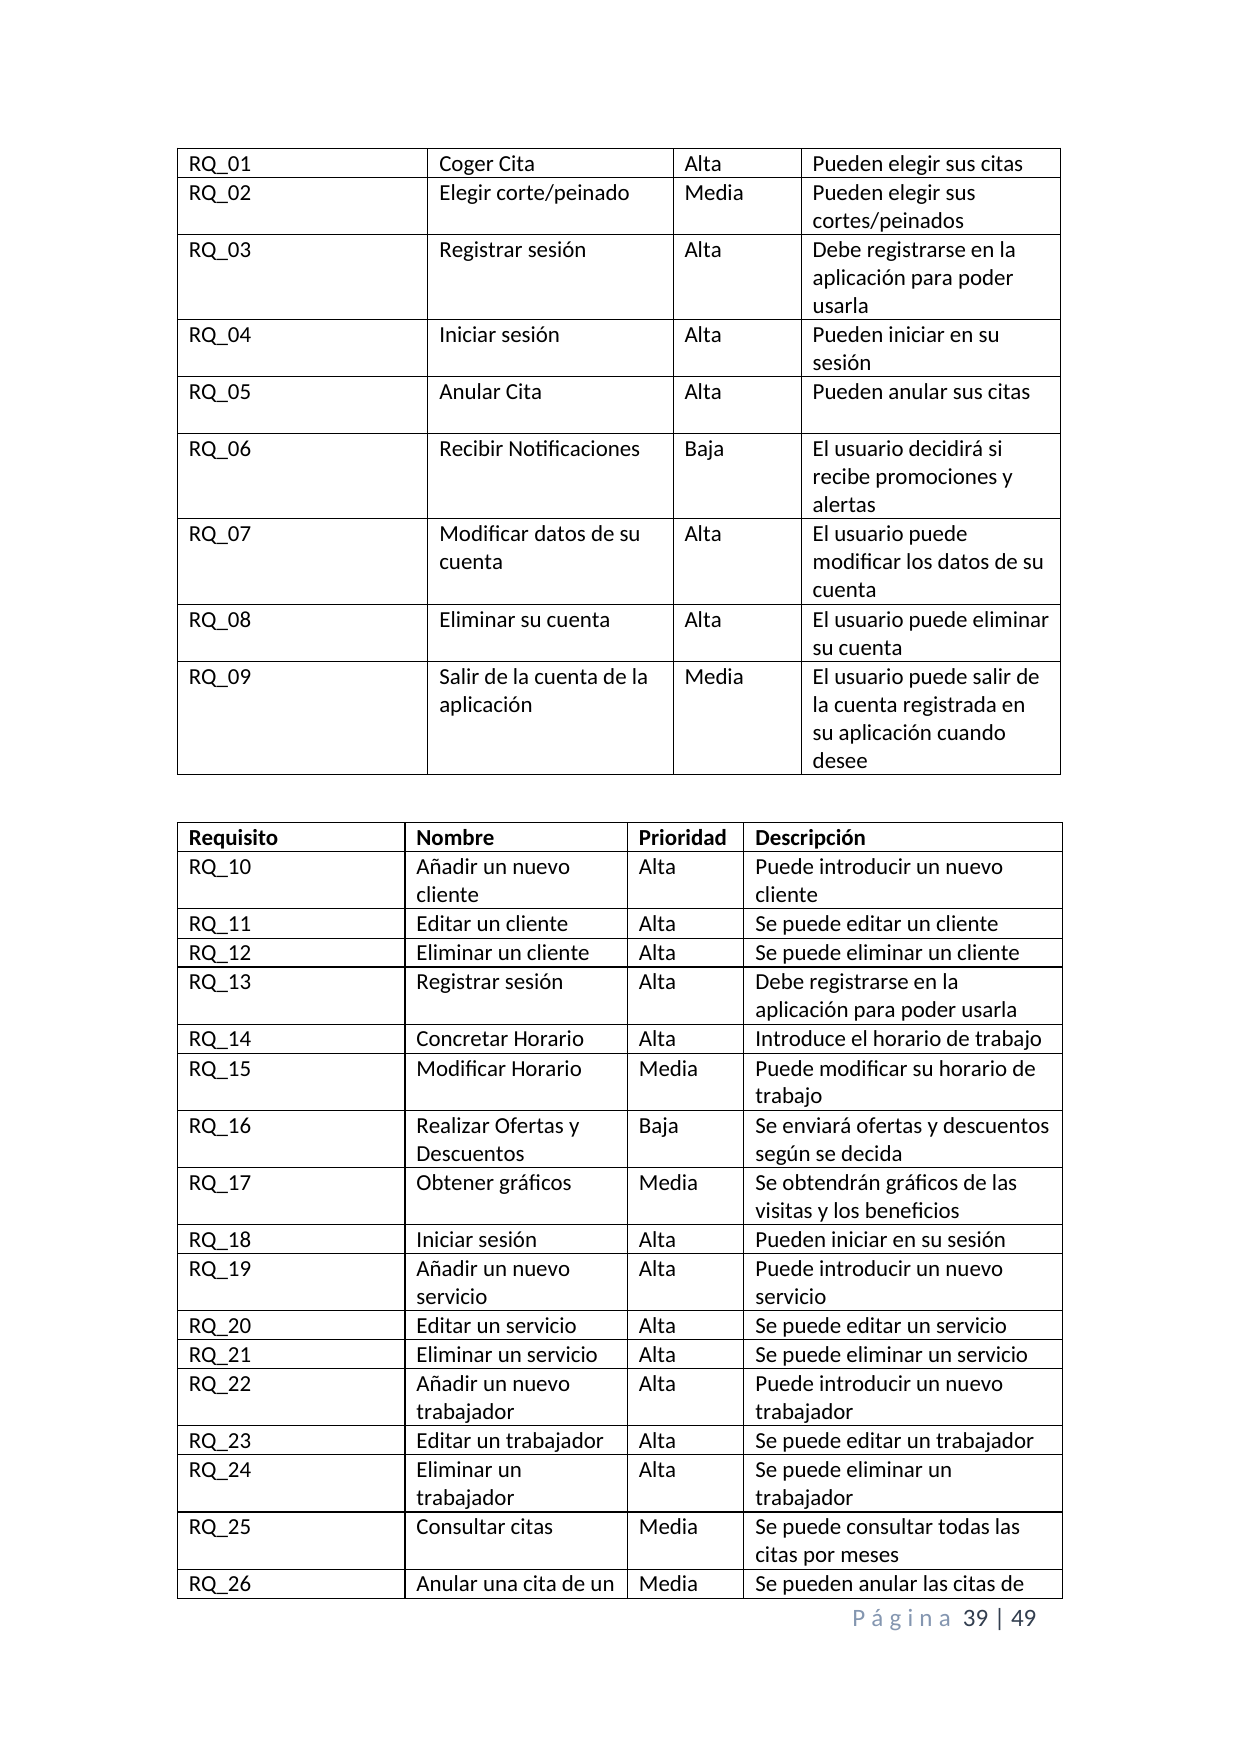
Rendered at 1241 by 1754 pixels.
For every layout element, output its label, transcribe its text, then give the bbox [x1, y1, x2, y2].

table_cell Media [674, 662, 801, 774]
table_cell Añadir un nuevo trabajador [406, 1369, 627, 1425]
table_cell Se puede eliminar un trabajador [744, 1455, 1062, 1511]
table_cell RQ_26 [178, 1570, 404, 1597]
table_cell Alta [628, 909, 743, 937]
table_cell El usuario puede salir de la cuenta registrada en su aplicación cuando desee [802, 662, 1060, 774]
table_cell RQ_20 [178, 1311, 404, 1339]
table_cell Alta [674, 377, 801, 433]
table_cell Modificar datos de su cuenta [428, 519, 673, 604]
table_cell Puede modificar su horario de trabajo [744, 1054, 1062, 1110]
table_cell Alta [628, 1225, 743, 1253]
table_cell Se puede editar un servicio [744, 1311, 1062, 1339]
table_cell Se obtendrán gráficos de las visitas y los beneficios [744, 1168, 1062, 1224]
table_cell RQ_18 [178, 1225, 404, 1253]
table_cell RQ_19 [178, 1254, 404, 1310]
table_cell Alta [628, 852, 743, 908]
table_cell RQ_07 [178, 519, 427, 604]
table_cell Pueden iniciar en su sesión [802, 320, 1060, 376]
table_cell Anular Cita [428, 377, 673, 433]
table_cell RQ_03 [178, 235, 427, 319]
table_cell Alta [628, 1369, 743, 1425]
table_cell RQ_22 [178, 1369, 404, 1425]
table_cell Editar un servicio [406, 1311, 627, 1339]
table_cell Añadir un nuevo cliente [406, 852, 627, 908]
table_cell RQ_05 [178, 377, 427, 433]
table_cell Registrar sesión [428, 235, 673, 319]
table_cell El usuario puede modificar los datos de su cuenta [802, 519, 1060, 604]
table_cell Concretar Horario [406, 1025, 627, 1053]
table_cell Editar un cliente [406, 909, 627, 937]
table_cell Baja [628, 1111, 743, 1167]
table_cell Alta [628, 1311, 743, 1339]
table_cell Debe registrarse en la aplicación para poder usarla [802, 235, 1060, 319]
table_cell Obtener gráficos [406, 1168, 627, 1224]
table_cell El usuario decidirá si recibe promociones y alertas [802, 434, 1060, 518]
table_cell Alta [628, 1025, 743, 1053]
table_cell Alta [674, 320, 801, 376]
table_cell RQ_08 [178, 605, 427, 661]
table_cell RQ_02 [178, 178, 427, 234]
table_cell Alta [628, 939, 743, 966]
table_cell Puede introducir un nuevo cliente [744, 852, 1062, 908]
table_cell RQ_16 [178, 1111, 404, 1167]
table_cell Se puede eliminar un cliente [744, 939, 1062, 966]
table_cell Alta [628, 968, 743, 1023]
table_cell Iniciar sesión [406, 1225, 627, 1253]
table_cell Editar un trabajador [406, 1426, 627, 1454]
table_cell RQ_10 [178, 852, 404, 908]
table_cell Baja [674, 434, 801, 518]
table_cell RQ_12 [178, 939, 404, 966]
table_cell RQ_11 [178, 909, 404, 937]
table_cell Salir de la cuenta de la aplicación [428, 662, 673, 774]
table_cell Alta [674, 605, 801, 661]
table_cell Se puede eliminar un servicio [744, 1340, 1062, 1368]
table_cell Eliminar un trabajador [406, 1455, 627, 1511]
table_cell Alta [628, 1254, 743, 1310]
table_cell Iniciar sesión [428, 320, 673, 376]
table_header Nombre [406, 823, 627, 851]
table_cell Debe registrarse en la aplicación para poder usarla [744, 968, 1062, 1023]
table_cell Eliminar un servicio [406, 1340, 627, 1368]
table_cell Modificar Horario [406, 1054, 627, 1110]
table_cell Registrar sesión [406, 968, 627, 1023]
table_cell Alta [628, 1340, 743, 1368]
table_cell Alta [674, 519, 801, 604]
table_cell Se puede editar un cliente [744, 909, 1062, 937]
table_cell Añadir un nuevo servicio [406, 1254, 627, 1310]
table_cell Recibir Notificaciones [428, 434, 673, 518]
table_cell Elegir corte/peinado [428, 178, 673, 234]
table_cell Alta [628, 1426, 743, 1454]
table_cell Pueden elegir sus citas [802, 149, 1060, 177]
table_cell Pueden anular sus citas [802, 377, 1060, 433]
table_cell Eliminar un cliente [406, 939, 627, 966]
table_cell RQ_24 [178, 1455, 404, 1511]
table_cell RQ_17 [178, 1168, 404, 1224]
table_cell RQ_21 [178, 1340, 404, 1368]
table_cell RQ_04 [178, 320, 427, 376]
table_cell RQ_13 [178, 968, 404, 1023]
table_cell Media [674, 178, 801, 234]
table_cell Pueden iniciar en su sesión [744, 1225, 1062, 1253]
table_header Descripción [744, 823, 1062, 851]
table_header Requisito [178, 823, 404, 851]
table_cell RQ_14 [178, 1025, 404, 1053]
table_cell Media [628, 1168, 743, 1224]
table_cell Pueden elegir sus cortes/peinados [802, 178, 1060, 234]
table_header Prioridad [628, 823, 743, 851]
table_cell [744, 1570, 1062, 1597]
table_cell Eliminar su cuenta [428, 605, 673, 661]
table_cell Se enviará ofertas y descuentos según se decida [744, 1111, 1062, 1167]
table_cell Introduce el horario de trabajo [744, 1025, 1062, 1053]
table_cell RQ_25 [178, 1513, 404, 1568]
table_cell RQ_23 [178, 1426, 404, 1454]
table_cell RQ_15 [178, 1054, 404, 1110]
table_cell Alta [674, 235, 801, 319]
table_cell RQ_09 [178, 662, 427, 774]
table_cell Media [628, 1513, 743, 1568]
table_cell Alta [628, 1455, 743, 1511]
table_cell Puede introducir un nuevo servicio [744, 1254, 1062, 1310]
table_cell Media [628, 1054, 743, 1110]
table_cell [406, 1570, 627, 1597]
table_cell Se puede editar un trabajador [744, 1426, 1062, 1454]
table_cell Alta [674, 149, 801, 177]
table_cell Realizar Ofertas y Descuentos [406, 1111, 627, 1167]
table_cell Coger Cita [428, 149, 673, 177]
table_cell Puede introducir un nuevo trabajador [744, 1369, 1062, 1425]
table_cell Consultar citas [406, 1513, 627, 1568]
table_cell RQ_06 [178, 434, 427, 518]
table_cell Media [628, 1570, 743, 1597]
table_cell Se puede consultar todas las citas por meses [744, 1513, 1062, 1568]
table_cell El usuario puede eliminar su cuenta [802, 605, 1060, 661]
table_cell RQ_01 [178, 149, 427, 177]
